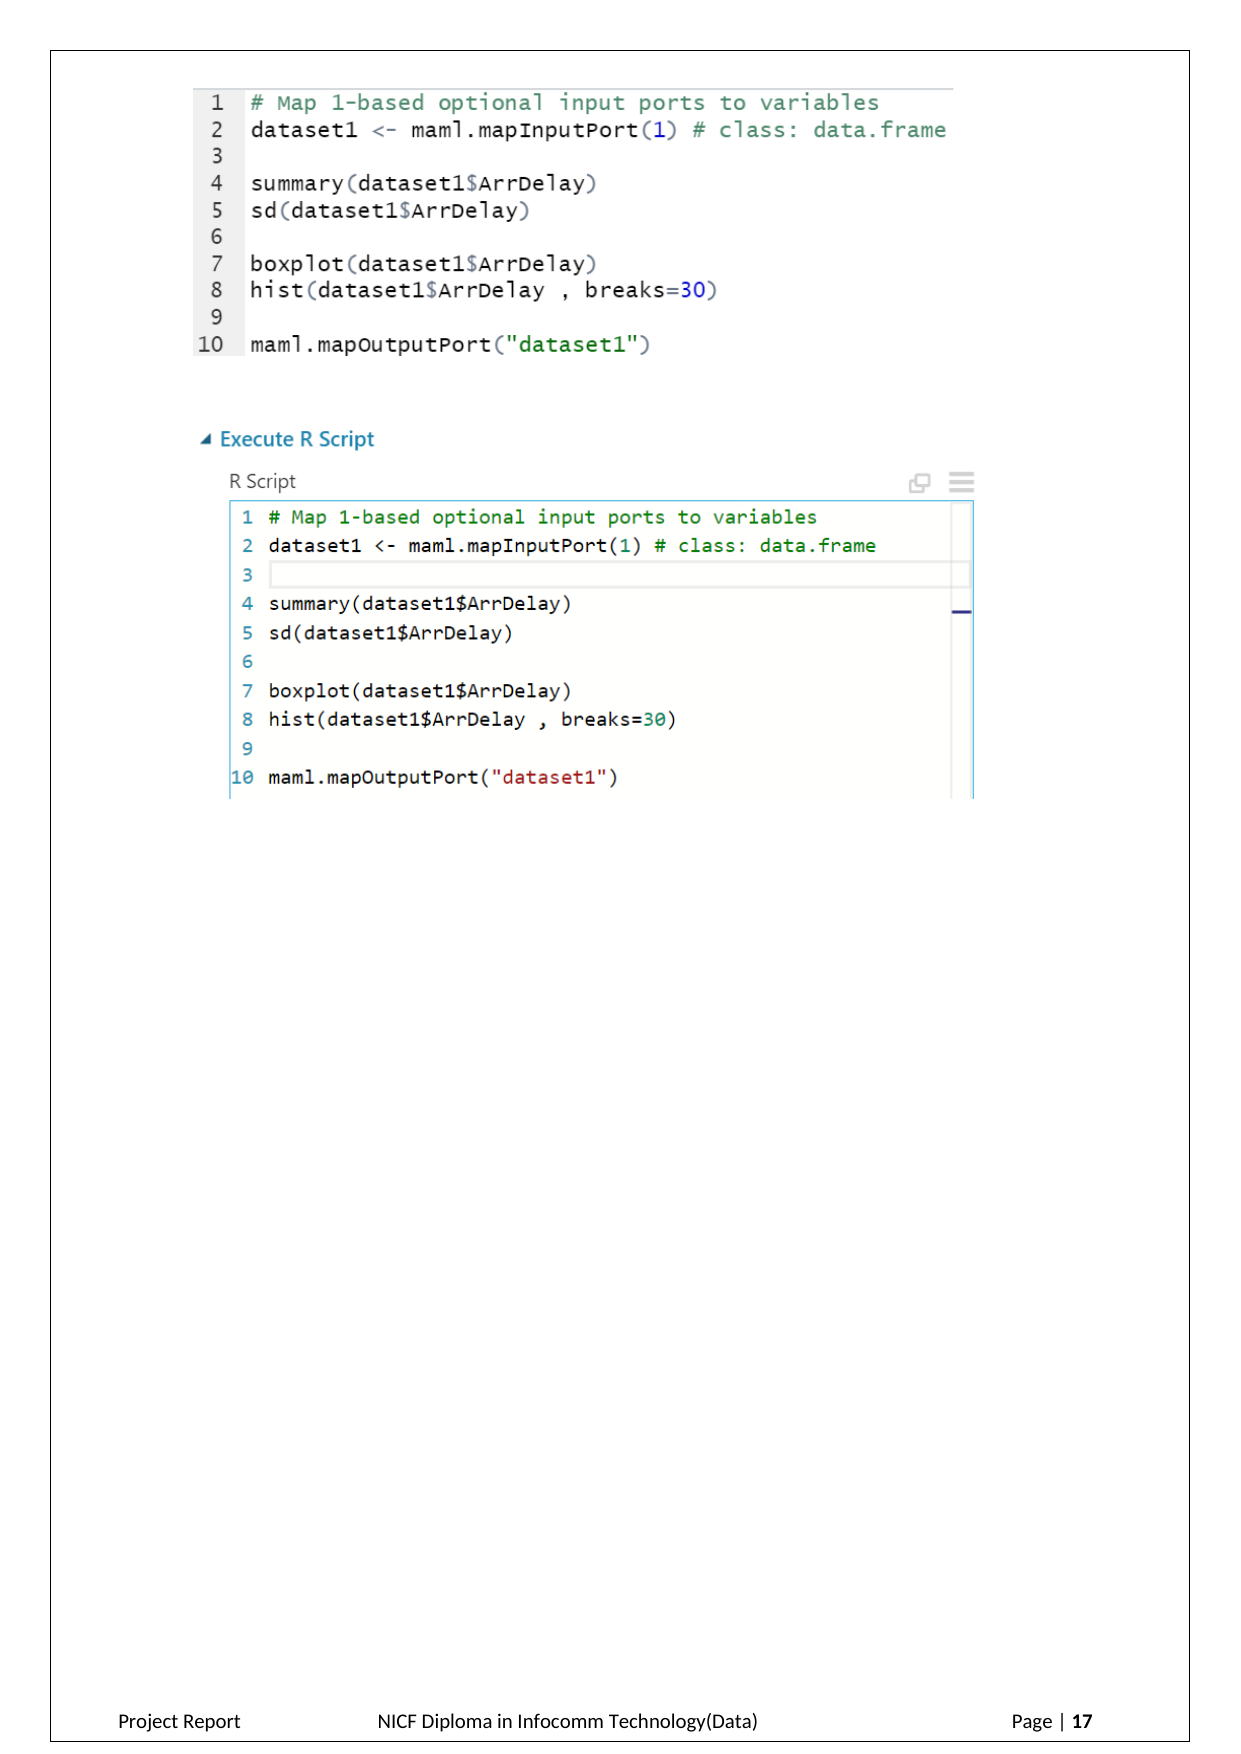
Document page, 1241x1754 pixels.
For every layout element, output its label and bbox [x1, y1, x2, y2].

picture [193, 88, 954, 356]
picture [193, 422, 992, 799]
